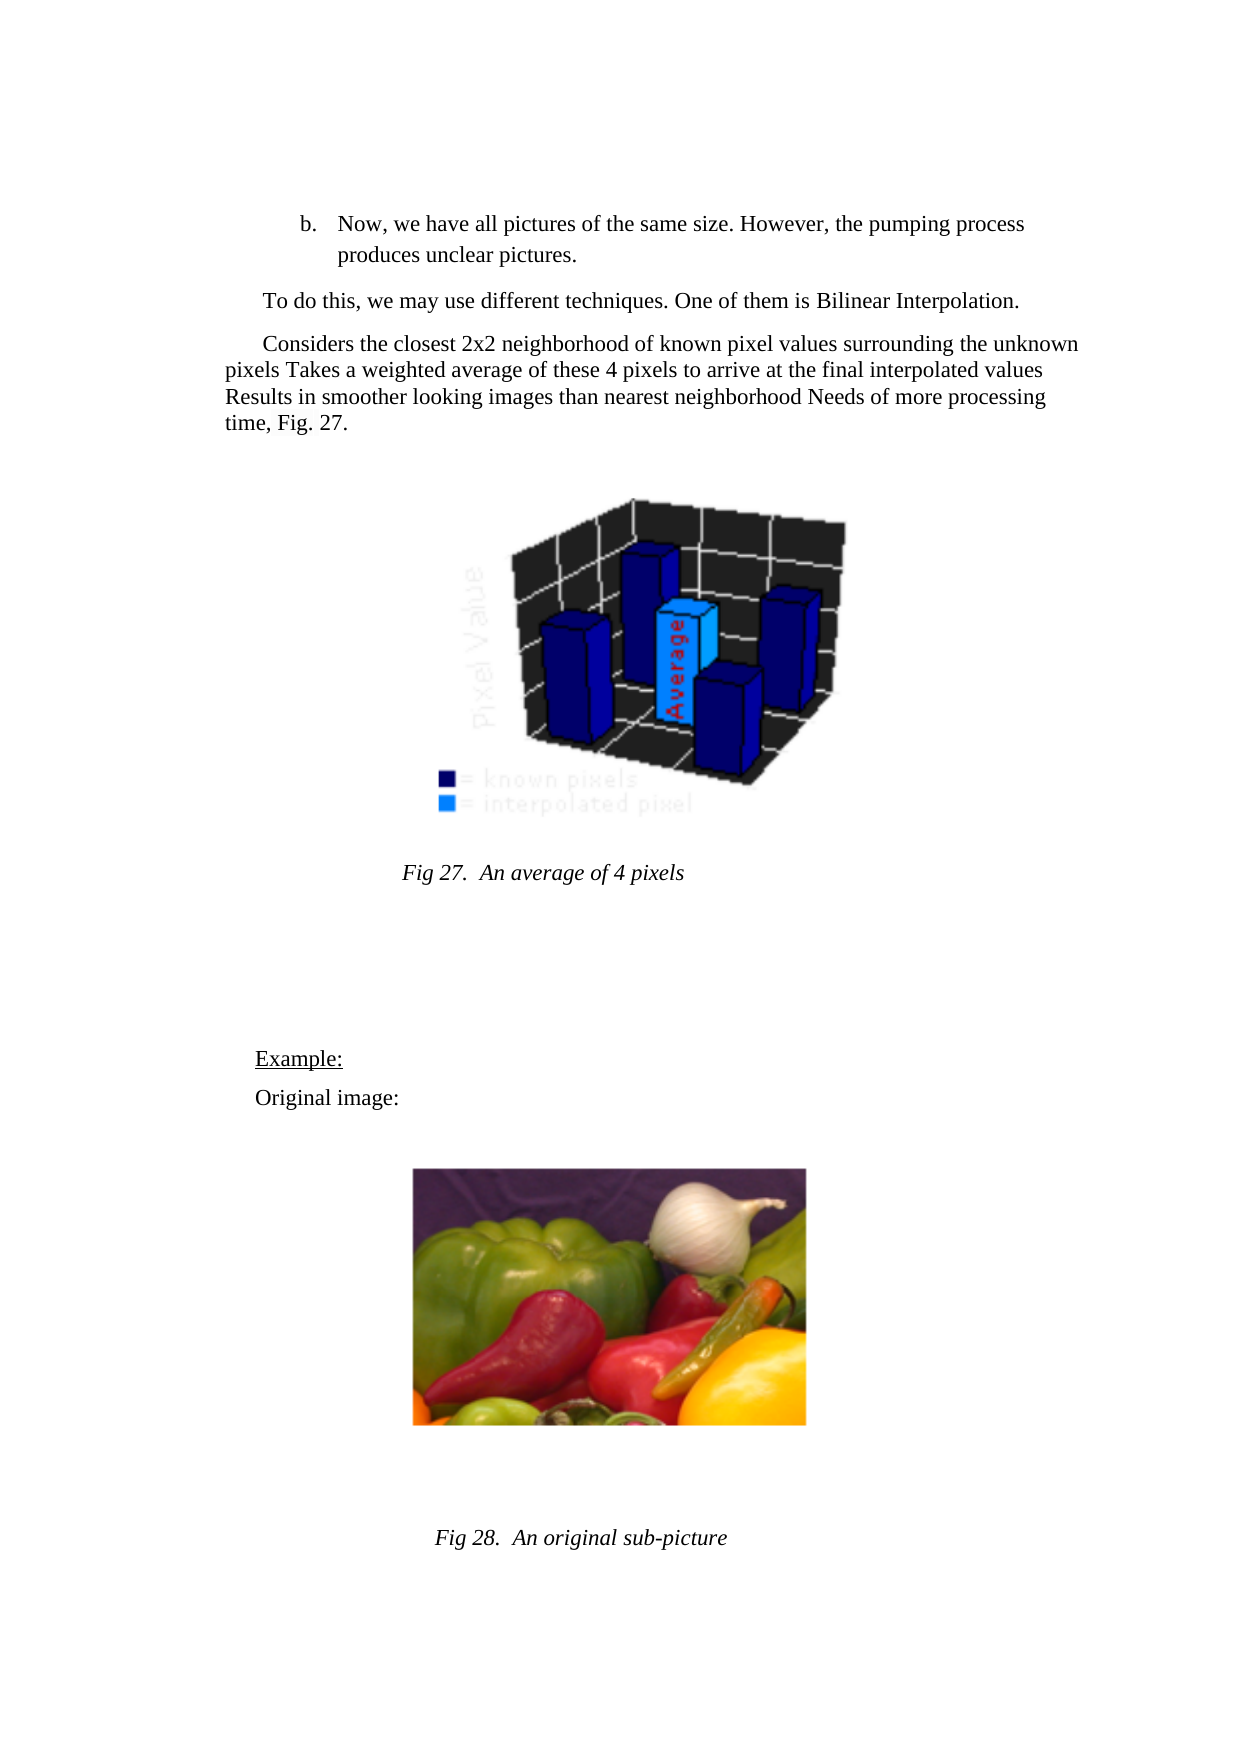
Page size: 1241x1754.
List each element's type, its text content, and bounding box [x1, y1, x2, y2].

text To do this, we may use different techniques. One of them is Bilinear Interpolation. [225, 287, 1090, 314]
text Example: [225, 1045, 1090, 1072]
text Original image: [225, 1084, 1090, 1111]
list Now, we have all pictures of the same size. However, the pumping process produces unclear pictures. [300, 210, 1090, 267]
text Considers the closest 2x2 neighborhood of known pixel values surrounding the unknown pixels Takes a weighted average of these 4 pixels to arrive at the final interpolated values Results in smoother looking images than nearest neighborhood Needs of more processing time, Fig. 27. [225, 330, 1090, 436]
picture [306, 487, 964, 839]
picture [271, 1127, 951, 1518]
